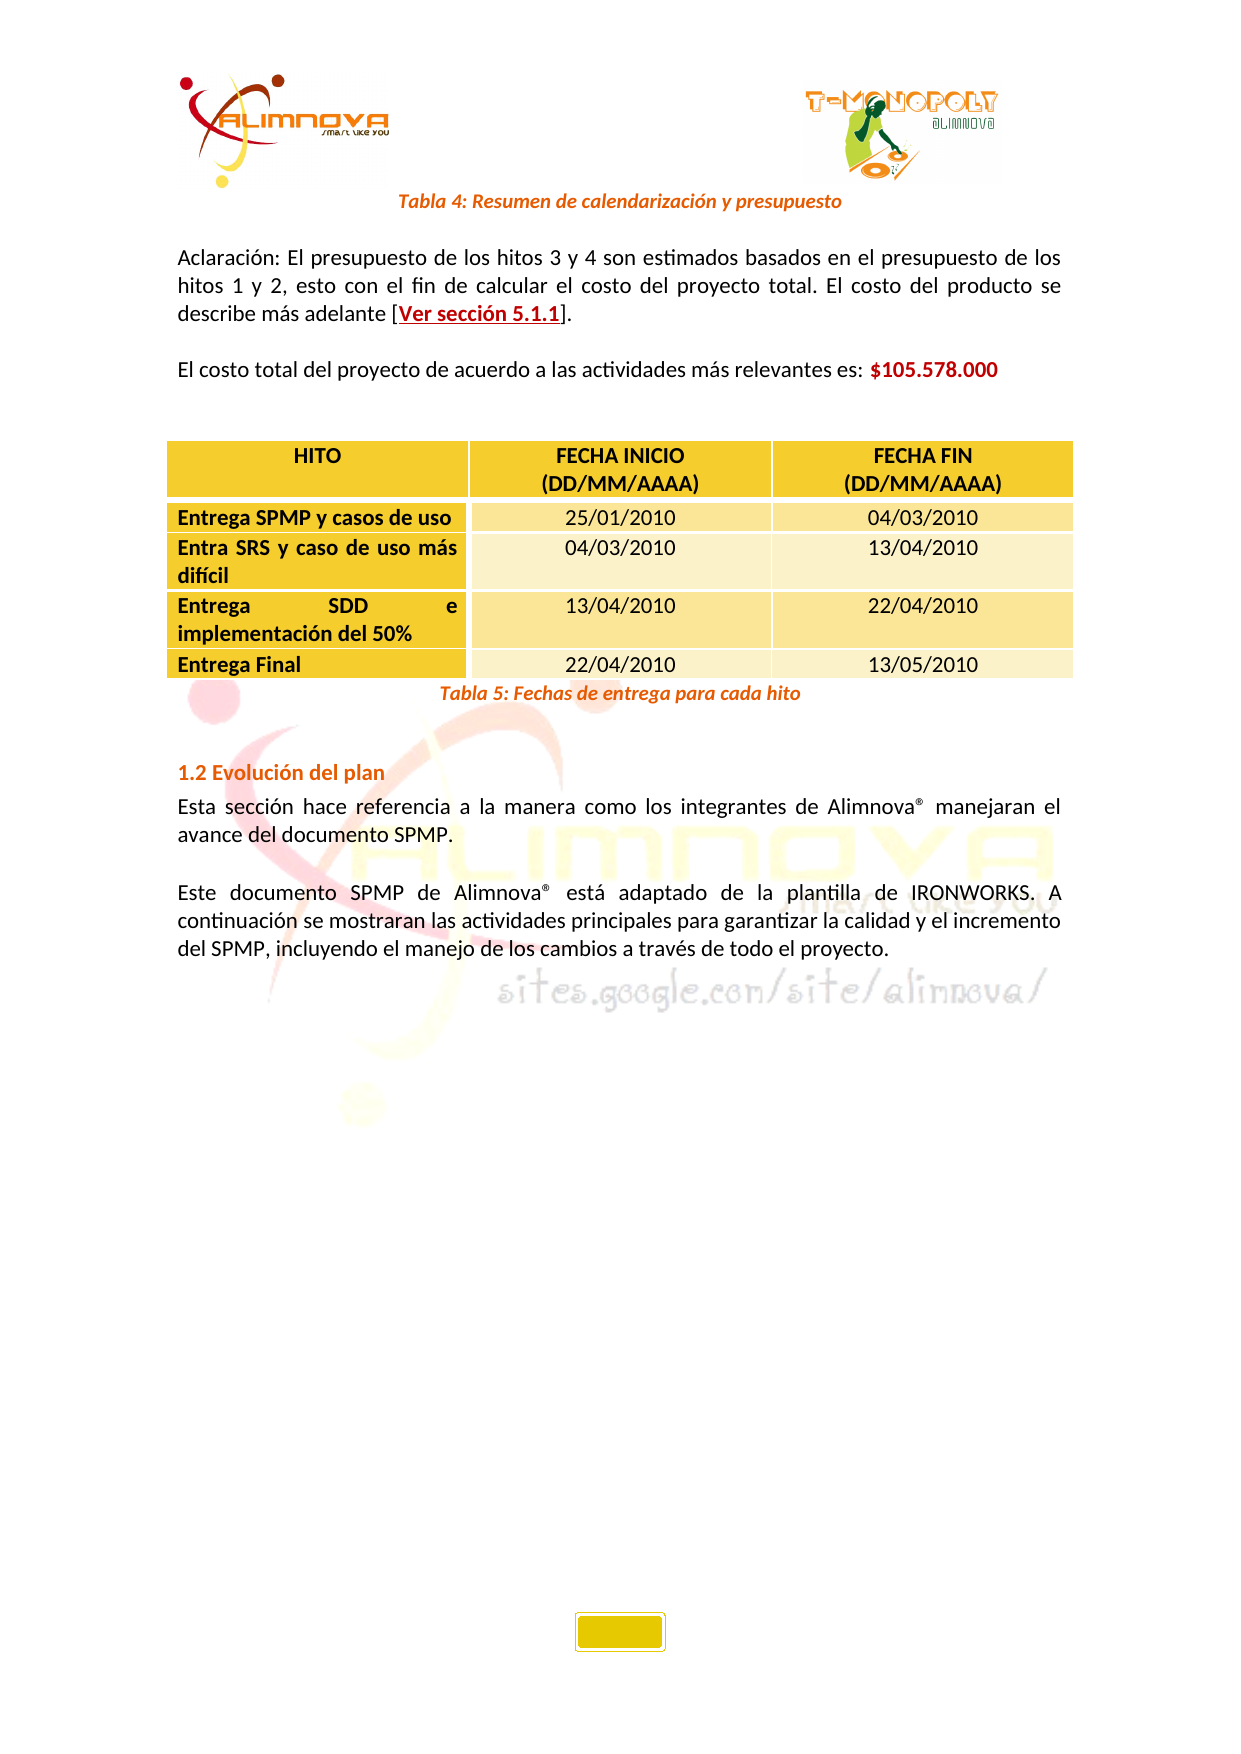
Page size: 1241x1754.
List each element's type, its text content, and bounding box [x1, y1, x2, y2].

table_cell Entra SRS y caso de uso más difícil [167, 533, 466, 589]
table_cell Entrega Final [167, 649, 466, 678]
list Este documento SPMP de Alimnova® está adaptado de la plantilla de IRONWORKS. A continuación se mostraran las actividades principales para garantizar la calidad y el incremento del SPMP, incluyendo el manejo de los cambios a través de todo el proyecto. [177, 878, 1063, 962]
table_header FECHA FIN (DD/MM/AAAA) [773, 441, 1073, 497]
table_cell Entrega SPMP y casos de uso [167, 503, 466, 531]
table_cell 25/01/2010 [472, 503, 771, 531]
table_cell 04/03/2010 [773, 503, 1073, 531]
text Tabla 4: Resumen de calendarización y presupuesto [177, 189, 1063, 214]
list Tabla 5: Fechas de entrega para cada hito [177, 680, 1063, 705]
subtitle 1.2 Evolución del plan [177, 758, 1063, 786]
table_cell 04/03/2010 [472, 534, 771, 589]
table_header HITO [167, 441, 468, 497]
picture [177, 73, 389, 189]
table_cell 13/05/2010 [772, 650, 1073, 678]
list El costo total del proyecto de acuerdo a las actividades más relevantes es: $105.578.000 [177, 355, 1063, 383]
list Aclaración: El presupuesto de los hitos 3 y 4 son estimados basados en el presupuesto de los hitos 1 y 2, esto con el fin de calcular el costo del proyecto total. El costo del producto se describe más adelante [Ver sección 5.1.1]. [177, 243, 1063, 327]
table_cell Entrega SDD e implementación del 50% [167, 592, 466, 648]
table_cell 22/04/2010 [773, 592, 1073, 648]
table_header FECHA INICIO (DD/MM/AAAA) [470, 441, 771, 497]
table_cell 13/04/2010 [772, 534, 1073, 589]
table_cell 22/04/2010 [472, 650, 771, 678]
list Esta sección hace referencia a la manera como los integrantes de Alimnova® manejaran el avance del documento SPMP. [177, 792, 1063, 848]
picture [802, 79, 1002, 184]
table_cell 13/04/2010 [472, 592, 771, 648]
